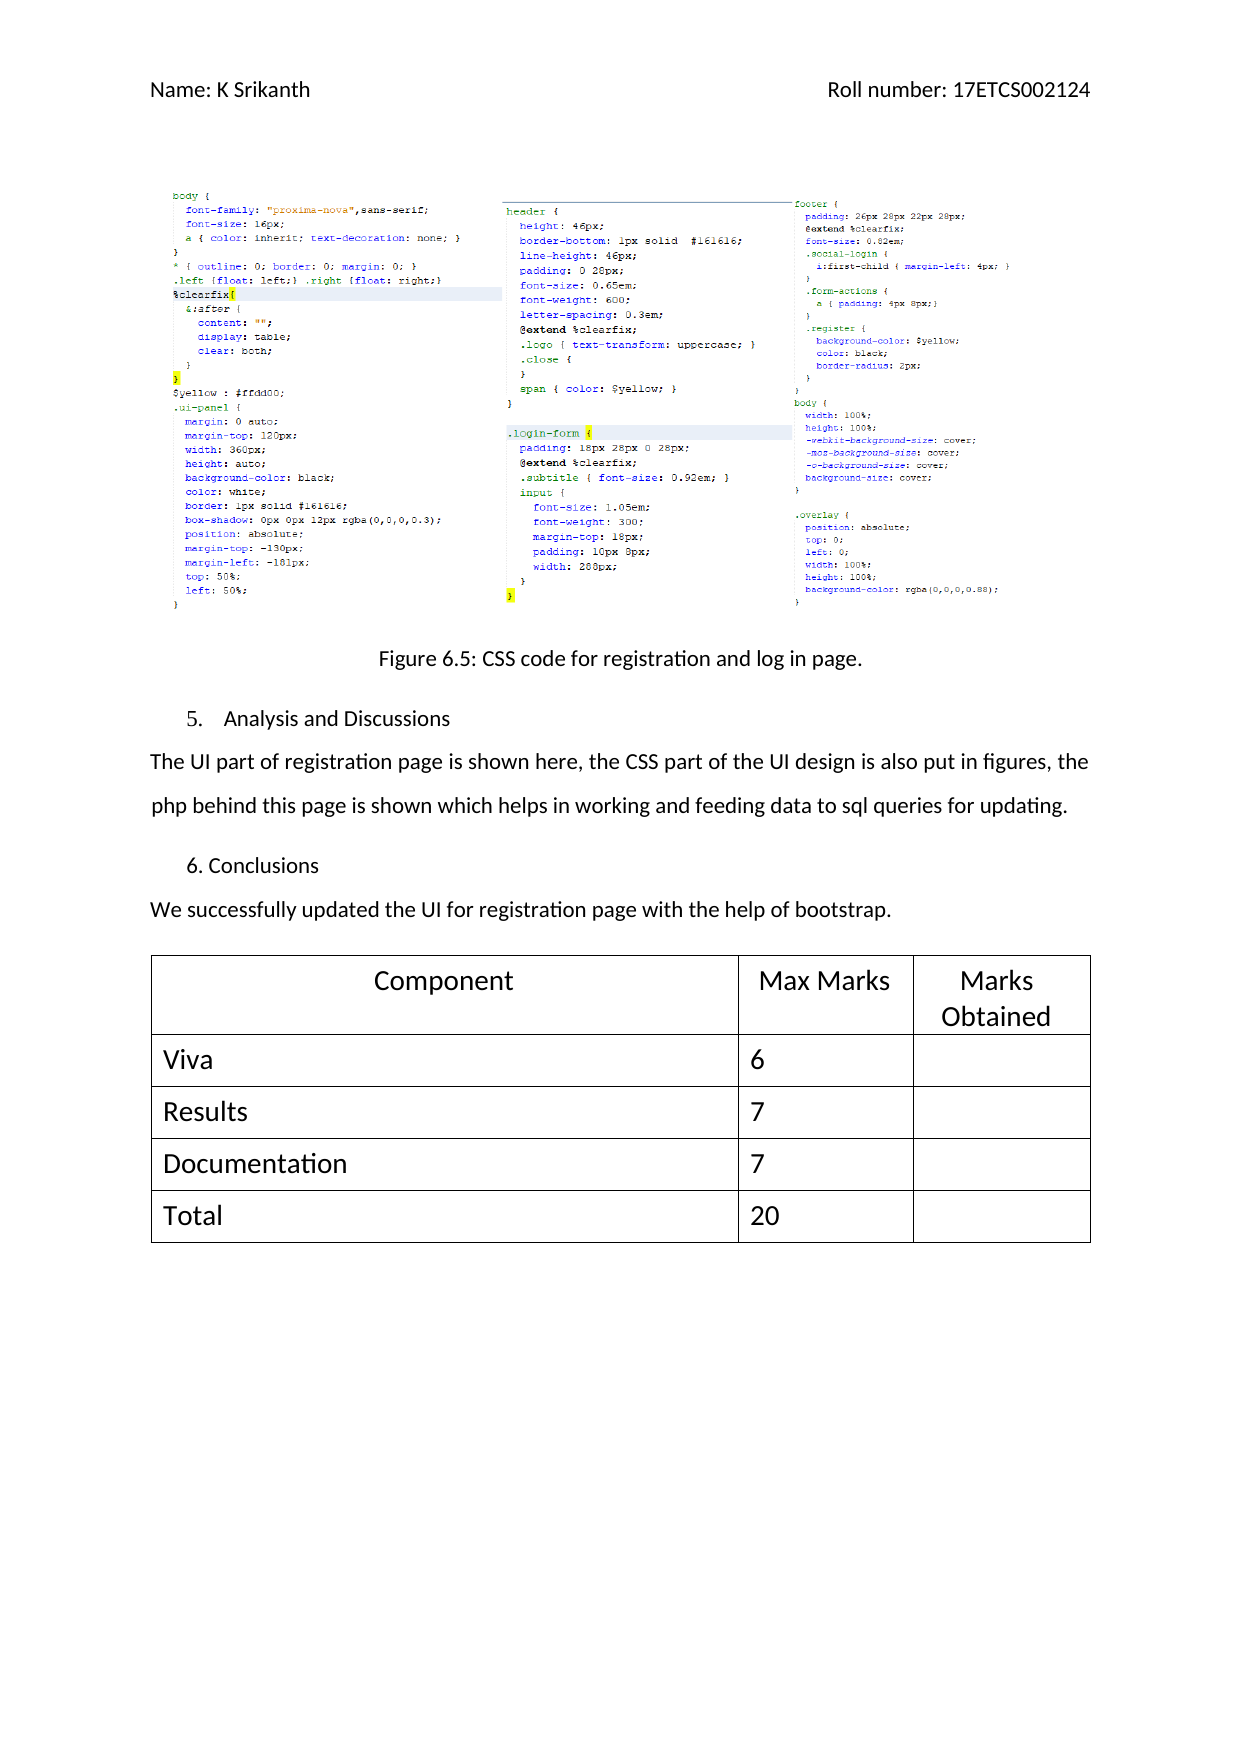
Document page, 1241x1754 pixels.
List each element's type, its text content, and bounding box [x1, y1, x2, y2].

table_cell 7 [739, 1139, 913, 1190]
text Figure 6.5: CSS code for registration and log in page. [150, 644, 1092, 672]
table_cell Documentation [152, 1139, 373, 1190]
text The UI part of registration page is shown here, the CSS part of the UI design is also put in figures, the php behind this page is shown which helps in working and feeding data to sql queries for updating. [150, 747, 1092, 819]
table_header [152, 956, 373, 1034]
table_cell 7 [739, 1087, 913, 1138]
picture [170, 190, 1072, 612]
table_cell Results [152, 1087, 373, 1138]
list Analysis and Discussions [186, 704, 1092, 732]
table_cell [373, 1191, 738, 1242]
table_cell Viva [152, 1035, 373, 1086]
table_cell [373, 1035, 738, 1086]
table_cell Total [152, 1191, 373, 1242]
table_cell [914, 1139, 1090, 1190]
table_header Max Marks [739, 956, 913, 1034]
text We successfully updated the UI for registration page with the help of bootstrap. [150, 895, 1092, 923]
table_header Component [373, 956, 738, 1034]
text 6. Conclusions [186, 852, 1092, 879]
table_cell 6 [739, 1035, 913, 1086]
table_cell [914, 1087, 1090, 1138]
table_header Marks Obtained [914, 956, 1090, 1034]
table_cell [914, 1035, 1090, 1086]
table_cell [914, 1191, 1090, 1242]
table_cell 20 [739, 1191, 913, 1242]
table_cell [373, 1087, 738, 1138]
table_cell [373, 1139, 738, 1190]
